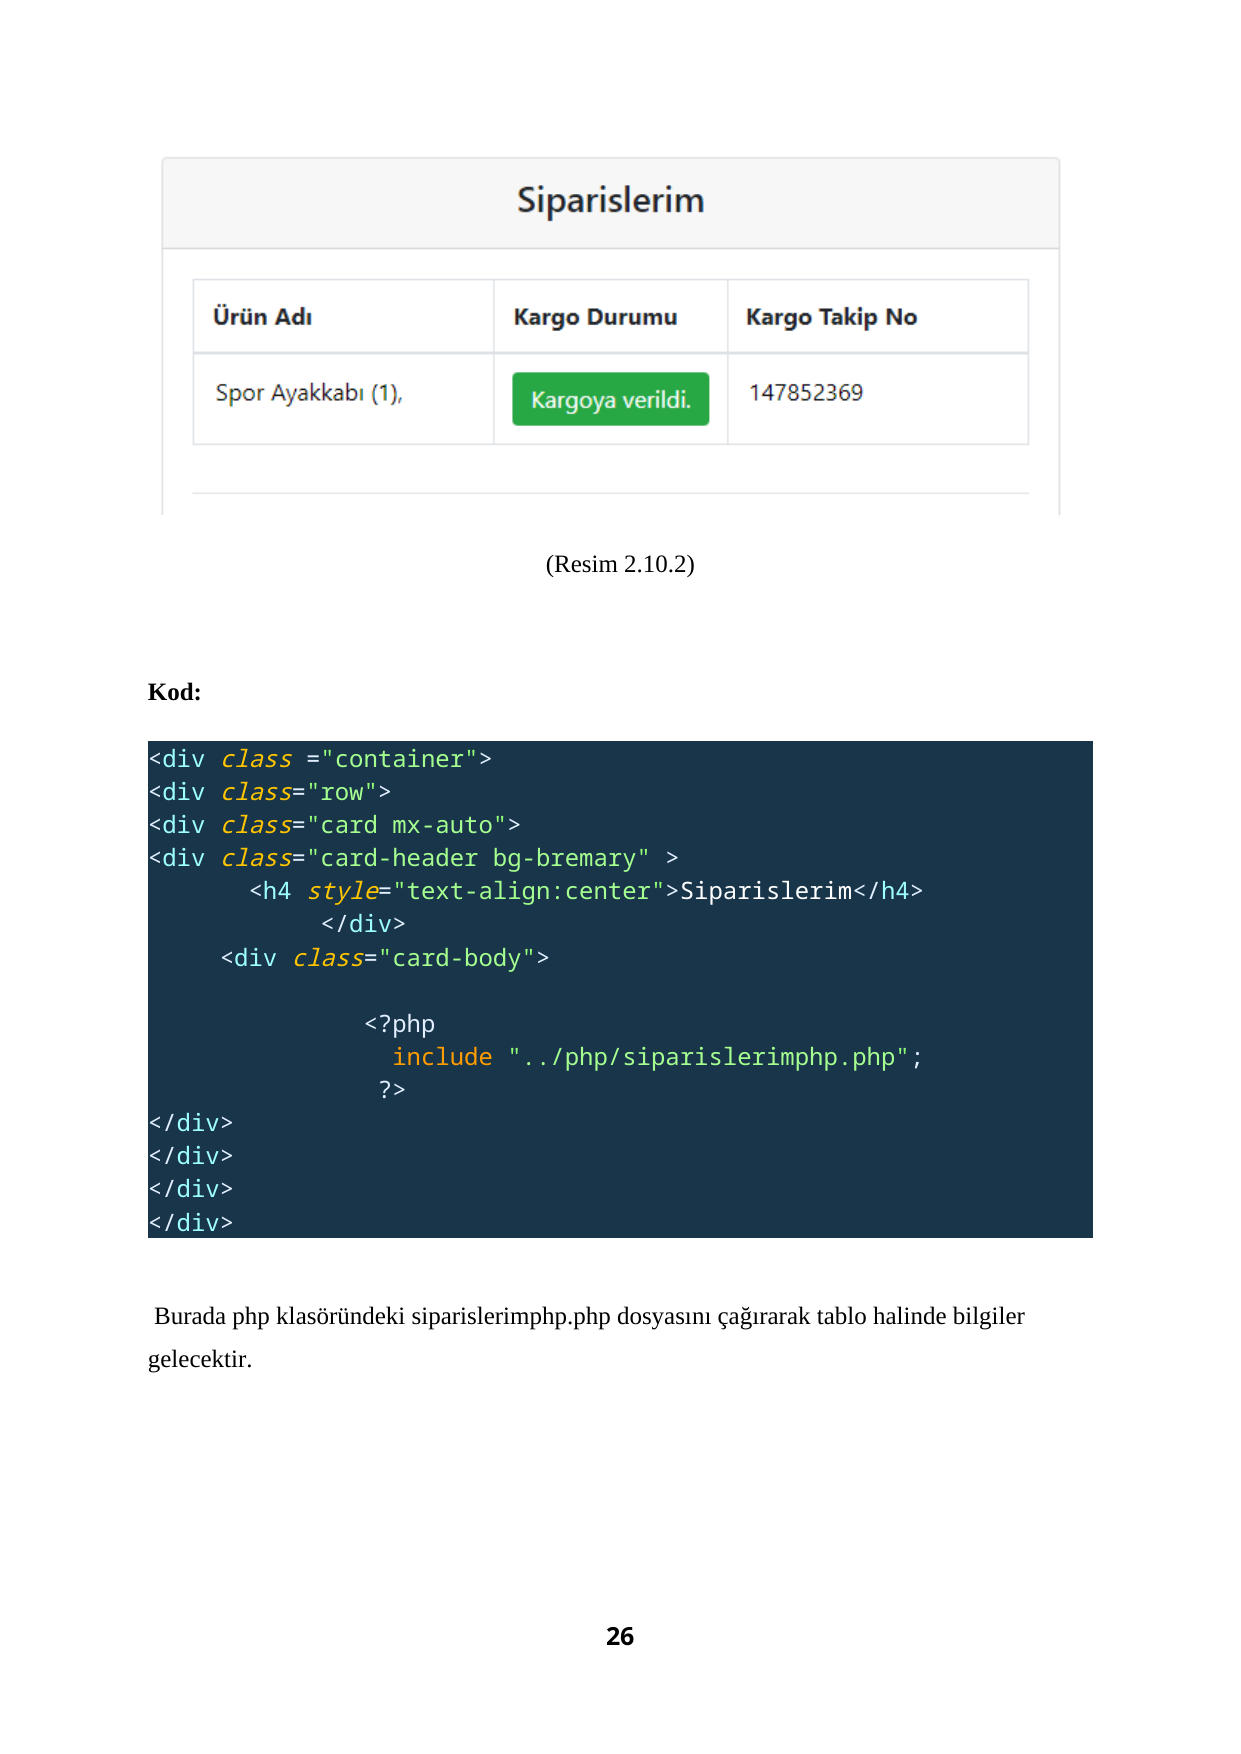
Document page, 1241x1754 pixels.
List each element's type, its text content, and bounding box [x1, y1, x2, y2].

text Kod: [148, 677, 1093, 706]
text (Resim 2.10.2) [148, 549, 1093, 578]
text <?php [148, 1006, 1093, 1039]
text include "../php/siparislerimphp.php"; [148, 1039, 1093, 1072]
text <div class="card mx-auto"> [148, 807, 1093, 840]
text Burada php klasöründeki siparislerimphp.php dosyasını çağırarak tablo halinde bilgiler gelecektir. [148, 1301, 1093, 1373]
text <div class="card-body"> [148, 940, 1093, 973]
text </div> [148, 907, 1093, 940]
text </div> [148, 1205, 1093, 1238]
text </div> [148, 1172, 1093, 1205]
text ?> [148, 1072, 1093, 1105]
text <div class ="container"> [148, 741, 1093, 774]
text </div> [148, 1138, 1093, 1172]
picture [147, 147, 1093, 515]
text <div class="card-header bg-bremary" > [148, 840, 1093, 873]
text <h4 style="text-align:center">Siparislerim</h4> [148, 873, 1093, 907]
text </div> [148, 1105, 1093, 1138]
text <div class="row"> [148, 774, 1093, 807]
